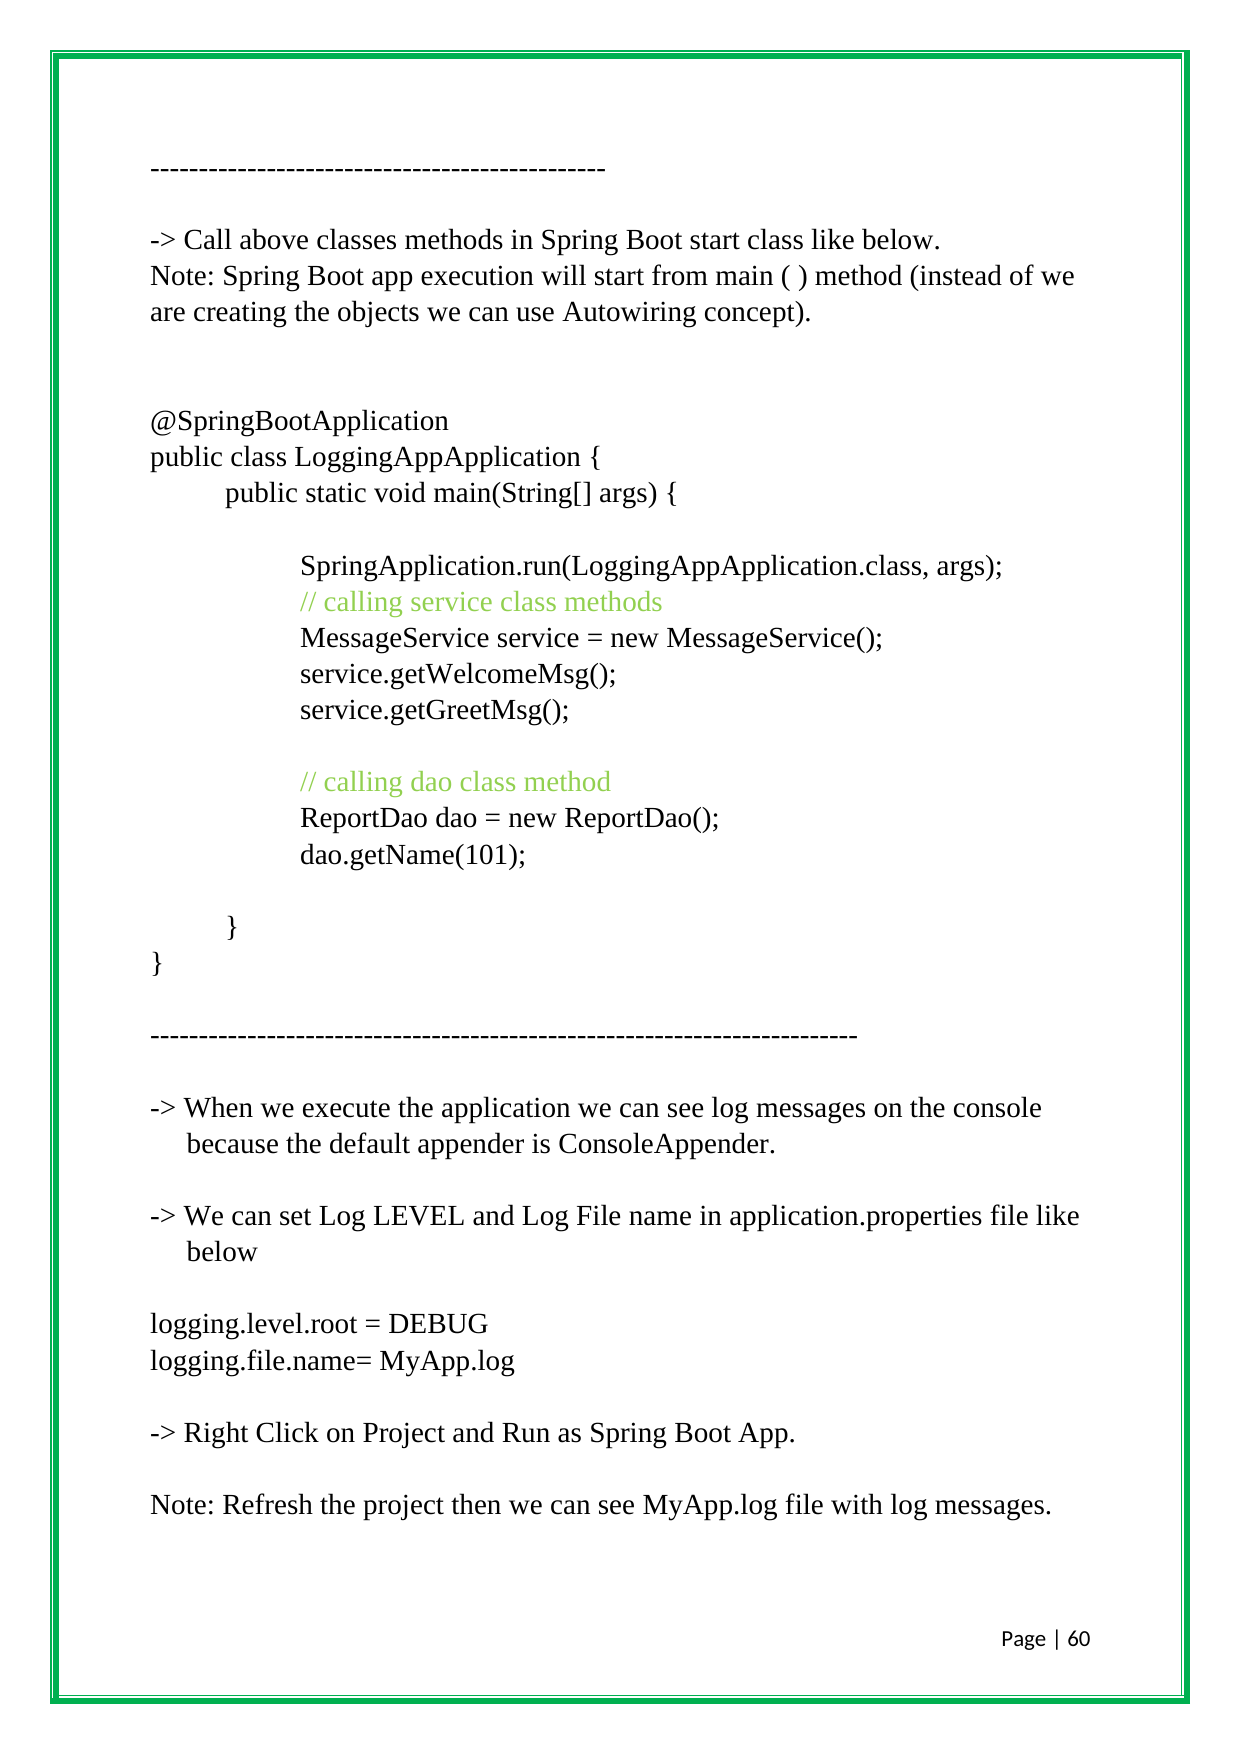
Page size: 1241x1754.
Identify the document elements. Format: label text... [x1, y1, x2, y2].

text @SpringBootApplication [150, 403, 1090, 437]
text -> When we execute the application we can see log messages on the console [150, 1090, 1090, 1123]
text dao.getName(101); [150, 837, 1090, 870]
text -> Right Click on Project and Run as Spring Boot App. [150, 1415, 1090, 1449]
text logging.file.name= MyApp.log [150, 1343, 1090, 1376]
text ----------------------------------------------- [150, 150, 1090, 183]
text MessageService service = new MessageService(); [150, 620, 1090, 653]
text Note: Refresh the project then we can see MyApp.log file with log messages. [150, 1487, 1090, 1521]
text below [150, 1234, 1090, 1268]
text } [150, 945, 1090, 979]
text service.getWelcomeMsg(); [150, 656, 1090, 689]
text SpringApplication.run(LoggingAppApplication.class, args); [150, 548, 1090, 581]
text // calling service class methods [150, 584, 1090, 617]
text service.getGreetMsg(); [150, 692, 1090, 726]
text ReportDao dao = new ReportDao(); [150, 801, 1090, 834]
text -> We can set Log LEVEL and Log File name in application.properties file like [150, 1198, 1090, 1232]
text // calling dao class method [150, 764, 1090, 798]
text logging.level.root = DEBUG [150, 1307, 1090, 1340]
text because the default appender is ConsoleAppender. [150, 1126, 1090, 1159]
text -> Call above classes methods in Spring Boot start class like below. [150, 222, 1090, 256]
text public class LoggingAppApplication { [150, 439, 1090, 473]
text ------------------------------------------------------------------------- [150, 1017, 1090, 1051]
text } [150, 909, 1090, 943]
text Note: Spring Boot app execution will start from main ( ) method (instead of we are creating the objects we can use Autowiring concept). [150, 258, 1090, 328]
text public static void main(String[] args) { [150, 475, 1090, 509]
